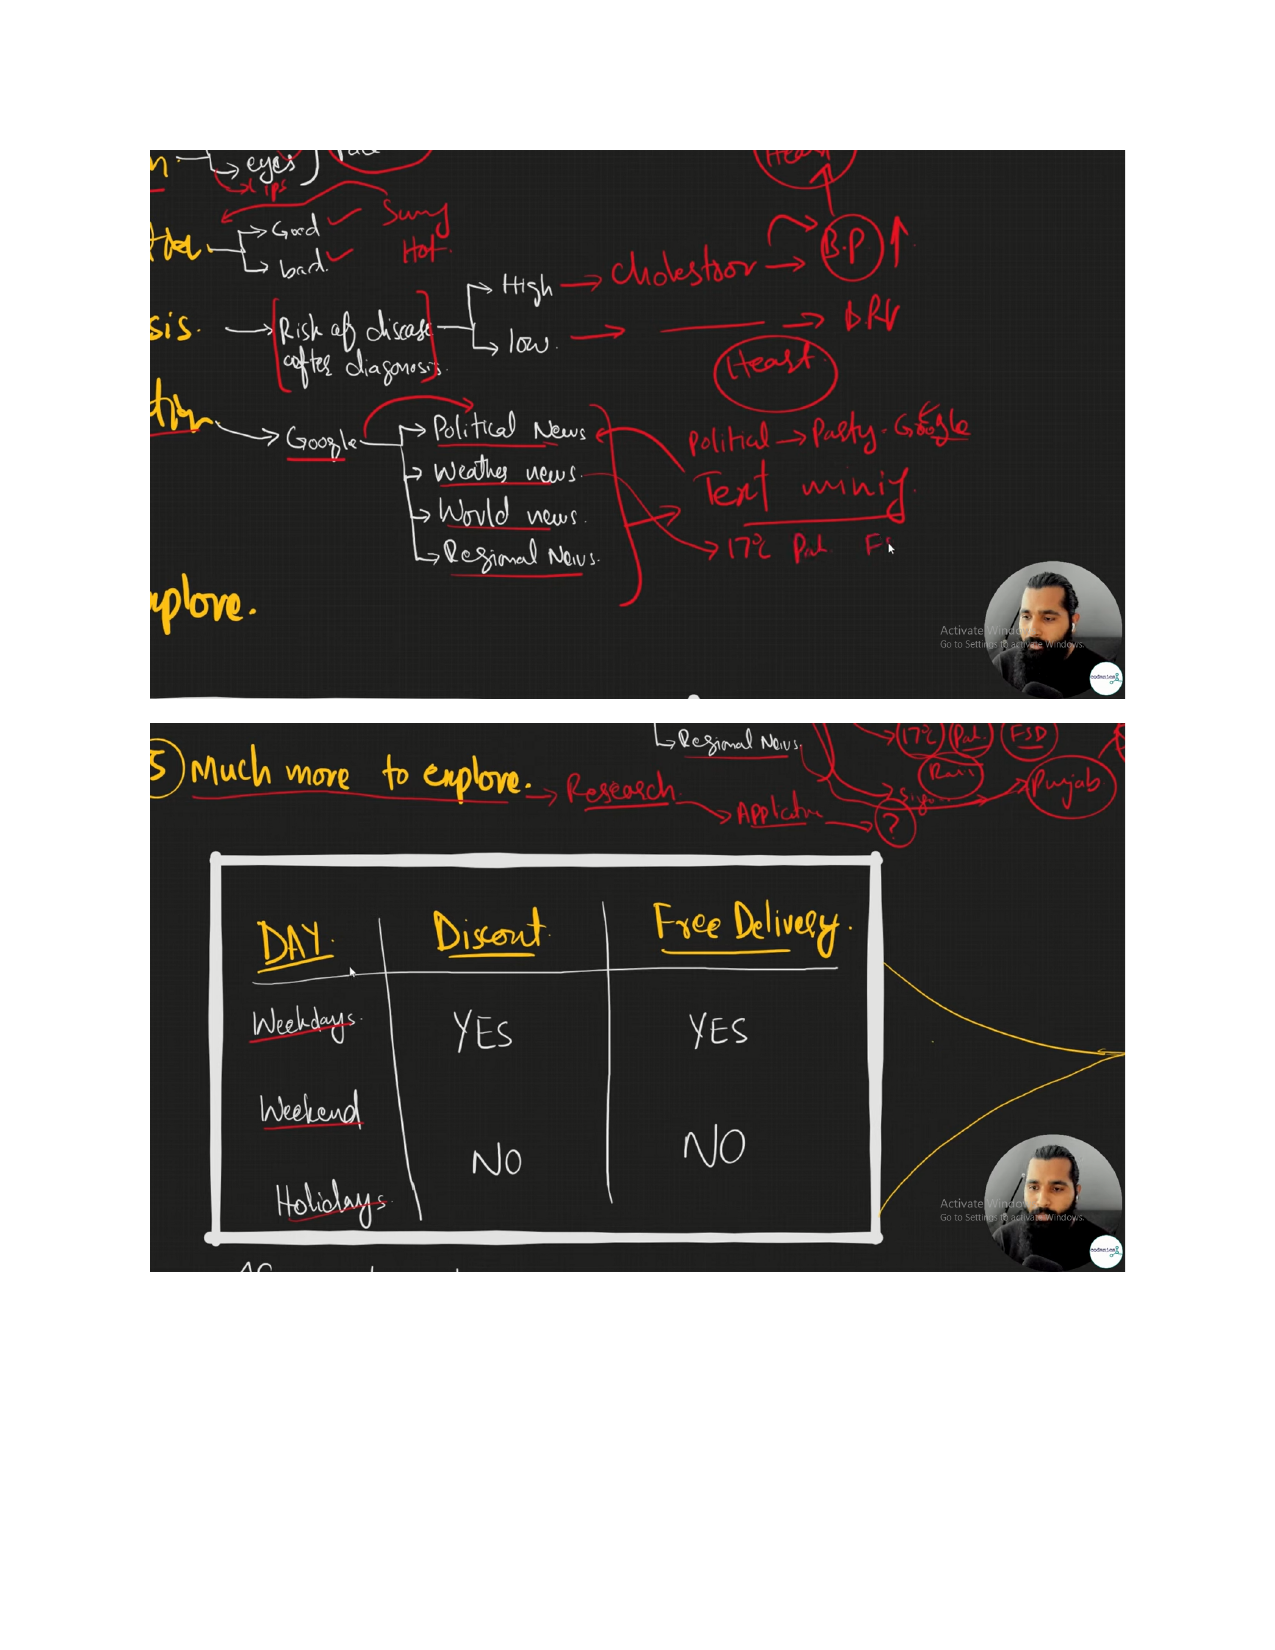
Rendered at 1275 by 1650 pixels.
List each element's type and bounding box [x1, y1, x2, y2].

picture [150, 150, 1125, 699]
picture [150, 723, 1125, 1272]
